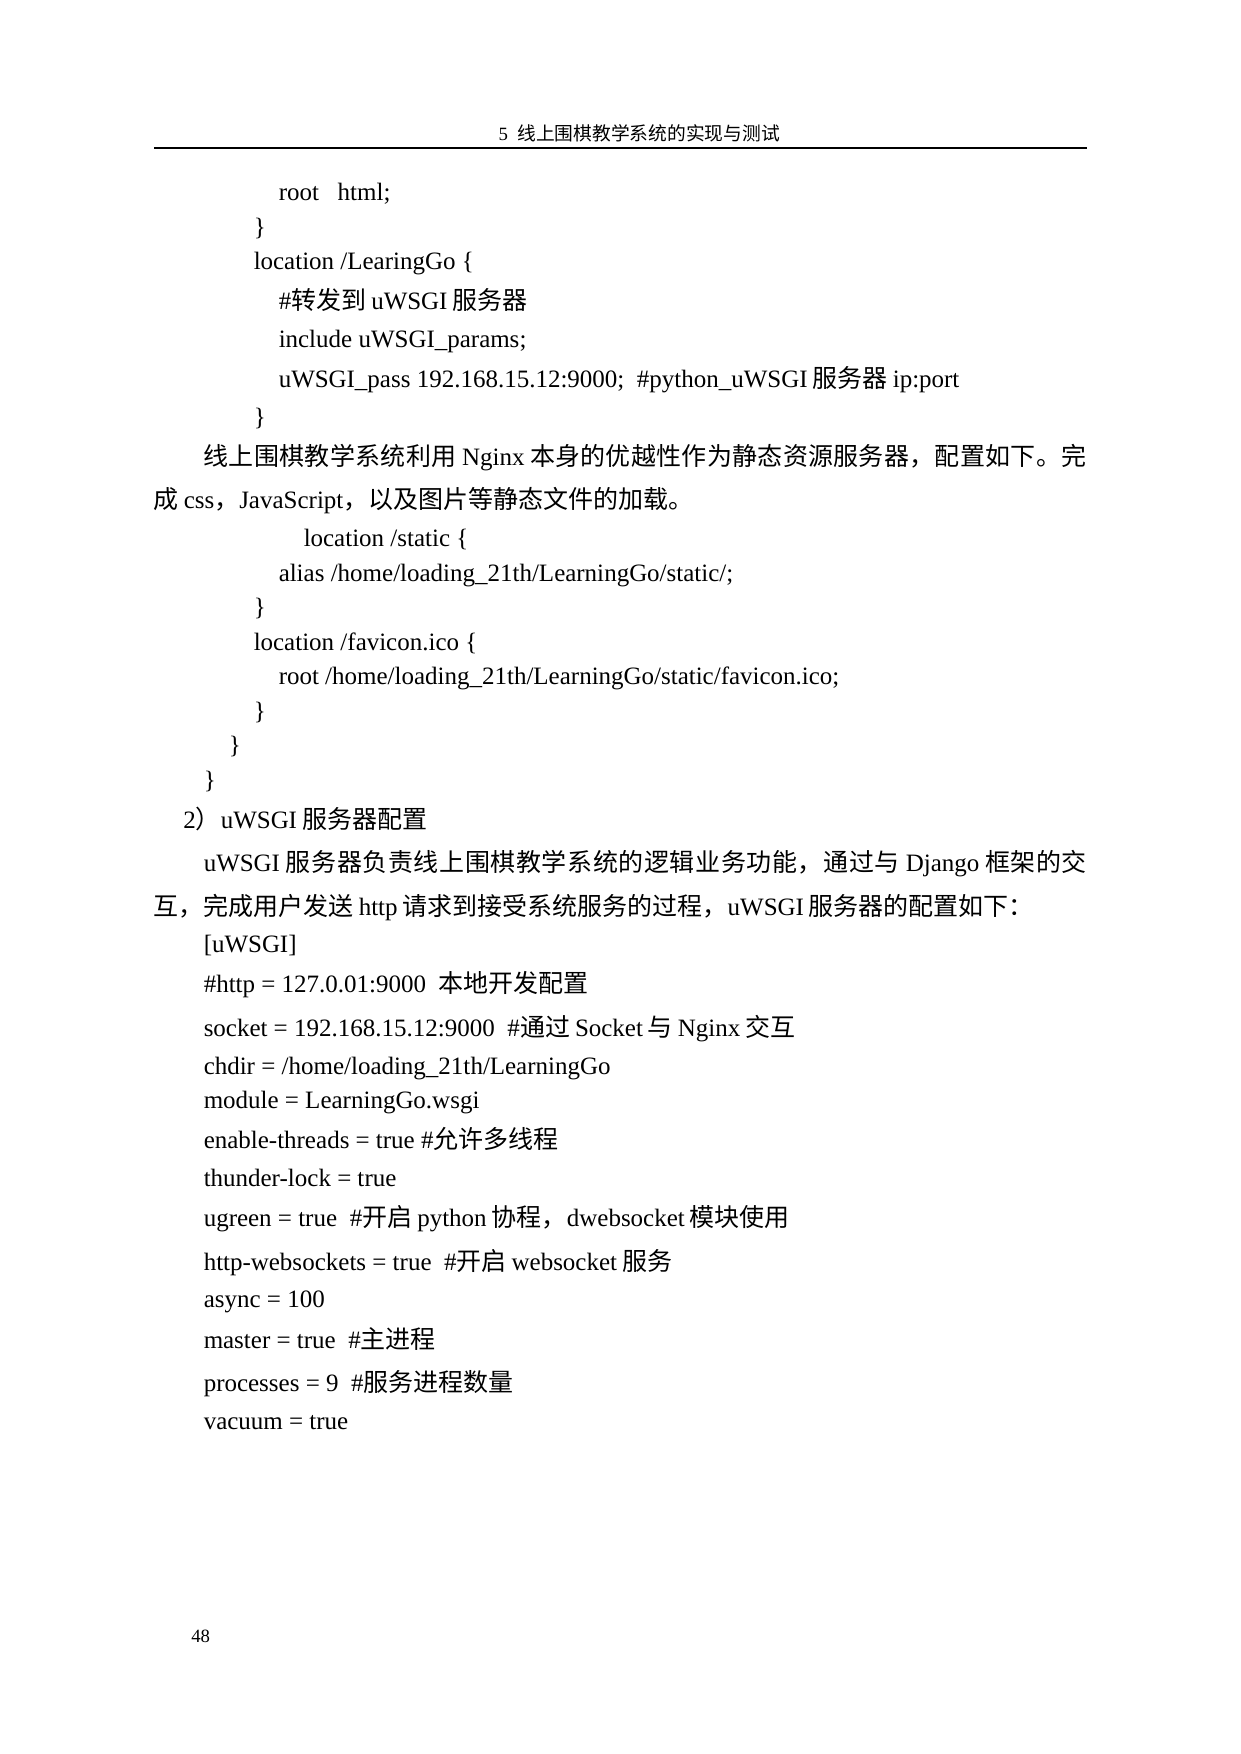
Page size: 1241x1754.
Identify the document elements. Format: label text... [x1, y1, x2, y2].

text http-websockets = true #开启websocket服务 [153, 1241, 1087, 1277]
text enable-threads = true #允许多线程 [153, 1120, 1087, 1156]
text } [153, 592, 1087, 621]
text } [153, 696, 1087, 724]
text } [153, 730, 1087, 759]
text location /static { [153, 523, 1087, 552]
text [uWSGI] [153, 929, 1087, 958]
text module = LearningGo.wsgi [153, 1085, 1087, 1114]
text #转发到uWSGI服务器 [153, 281, 1087, 317]
text master = true #主进程 [153, 1319, 1087, 1355]
text alias /home/loading_21th/LearningGo/static/; [153, 558, 1087, 587]
text } [153, 765, 1087, 793]
text uWSGI_pass 192.168.15.12:9000; #python_uWSGI服务器ip:port [153, 358, 1087, 395]
subtitle uWSGI服务器配置 [183, 799, 1087, 835]
text } [153, 212, 1087, 240]
text chdir = /home/loading_21th/LearningGo [153, 1051, 1087, 1079]
text location /LearingGo { [153, 246, 1087, 275]
text socket = 192.168.15.12:9000 #通过Socket与Nginx交互 [153, 1007, 1087, 1044]
text root html; [153, 177, 1087, 206]
text vacuum = true [153, 1406, 1087, 1435]
text uWSGI服务器负责线上围棋教学系统的逻辑业务功能，通过与Django框架的交互，完成用户发送http请求到接受系统服务的过程，uWSGI服务器的配置如下： [153, 843, 1087, 922]
text location /favicon.ico { [153, 627, 1087, 656]
text thunder-lock = true [153, 1163, 1087, 1192]
text } [153, 402, 1087, 431]
text ugreen = true #开启python协程，dwebsocket模块使用 [153, 1198, 1087, 1234]
text processes = 9 #服务进程数量 [153, 1362, 1087, 1399]
text 线上围棋教学系统利用Nginx本身的优越性作为静态资源服务器，配置如下。完成css，JavaScript，以及图片等静态文件的加载。 [153, 436, 1087, 516]
text include uWSGI_params; [153, 324, 1087, 353]
text #http = 127.0.01:9000 本地开发配置 [153, 964, 1087, 1000]
text root /home/loading_21th/LearningGo/static/favicon.ico; [153, 661, 1087, 690]
text async = 100 [153, 1284, 1087, 1313]
